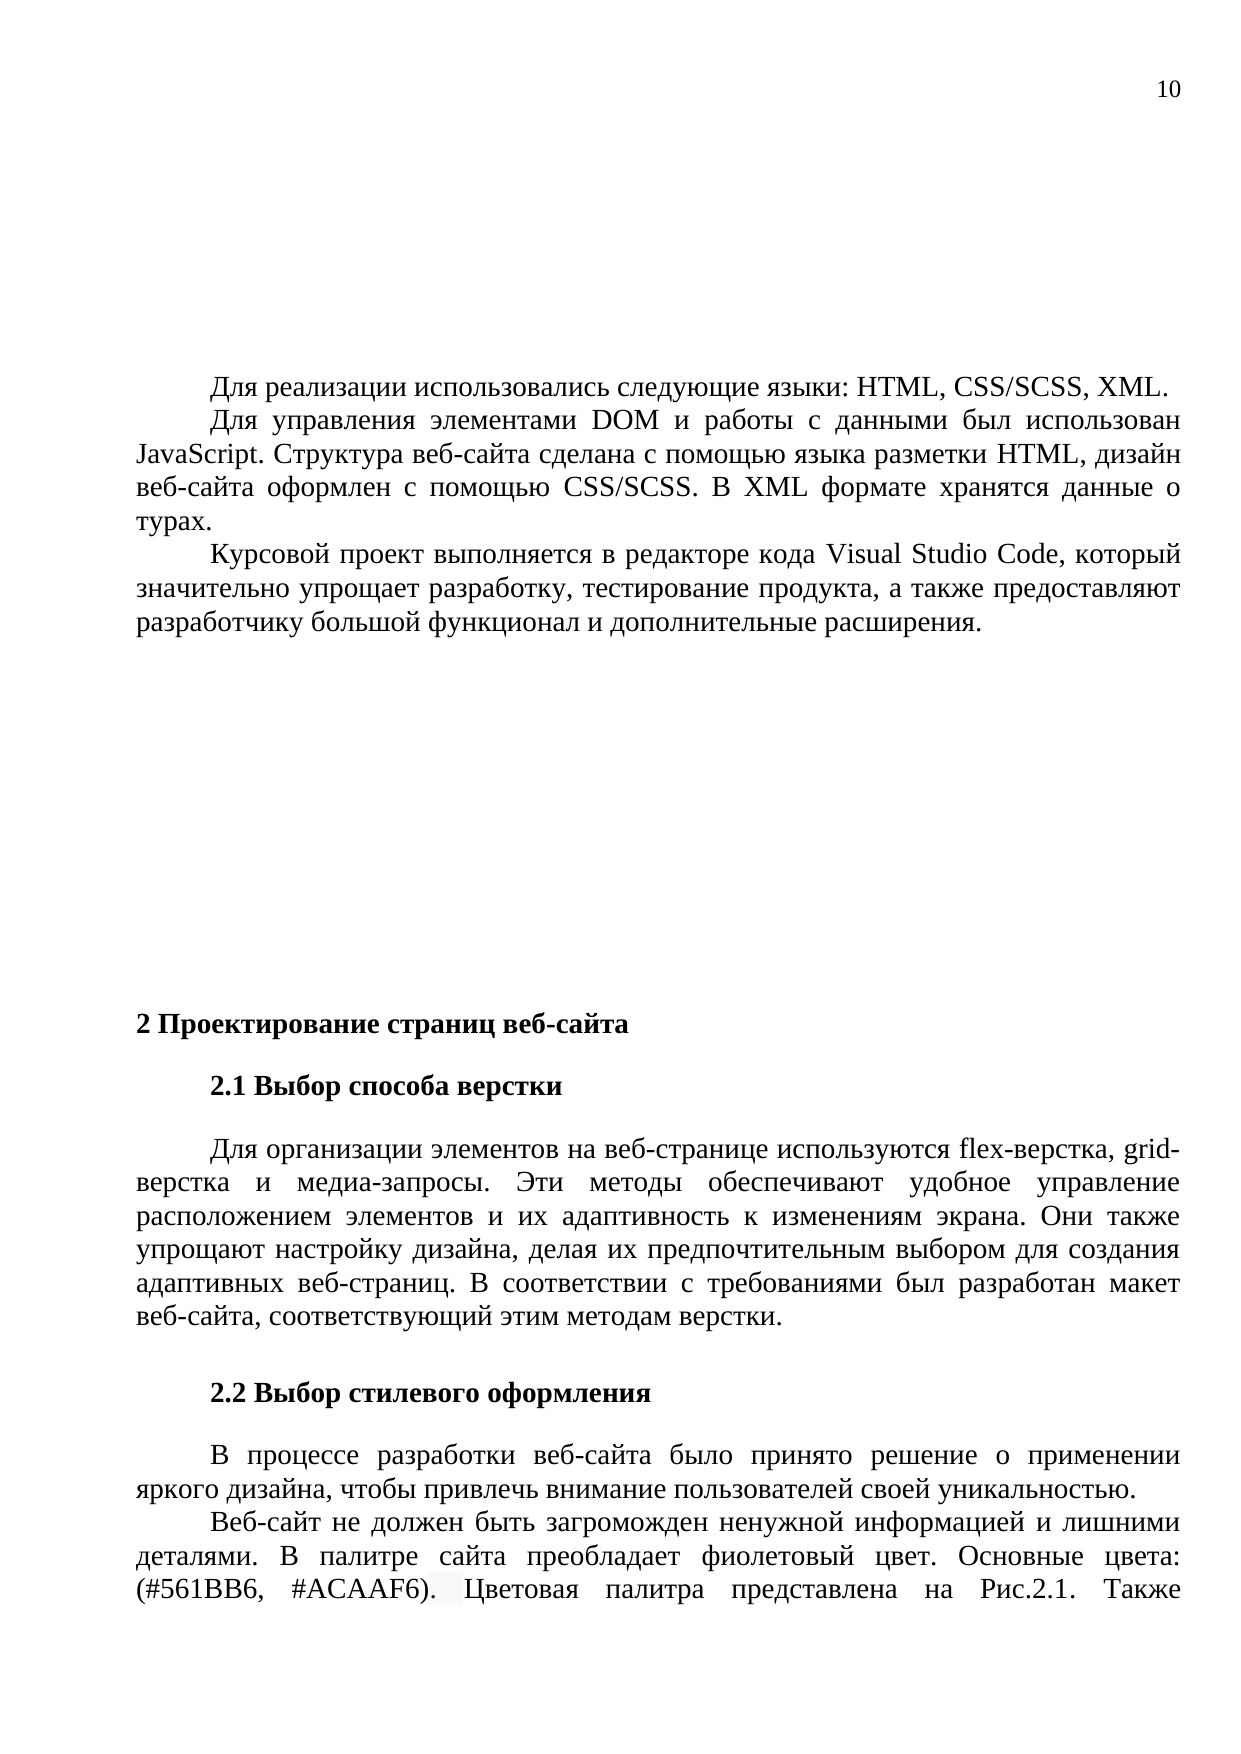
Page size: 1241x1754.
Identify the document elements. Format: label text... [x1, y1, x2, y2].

text В процессе разработки веб-сайта было принято решение о применении яркого дизайна, чтобы привлечь внимание пользователей своей уникальностью. [136, 1437, 1181, 1504]
text 2.1 Выбор способа верстки [136, 1068, 1181, 1102]
text Курсовой проект выполняется в редакторе кода Visual Studio Code, который значительно упрощает разработку, тестирование продукта, а также предоставляют разработчику большой функционал и дополнительные расширения. [136, 537, 1181, 637]
text Для реализации использовались следующие языки: HTML, CSS/SСSS, XML. [136, 369, 1181, 402]
text Для организации элементов на веб-странице используются flex-верстка, grid-верстка и медиа-запросы. Эти методы обеспечивают удобное управление расположением элементов и их адаптивность к изменениям экрана. Они также упрощают настройку дизайна, делая их предпочтительным выбором для создания адаптивных веб-страниц. В соответствии с требованиями был разработан макет веб-сайта, соответствующий этим методам верстки. [136, 1131, 1181, 1332]
text Для управления элементами DOM и работы с данными был использован JavaScript. Структура веб-сайта сделана с помощью языка разметки HTML, дизайн веб-сайта оформлен с помощью CSS/SCSS. В XML формате хранятся данные о турах. [136, 402, 1181, 537]
text 2.2 Выбор стилевого оформления [136, 1375, 1181, 1409]
text 2 Проектирование страниц веб-сайта [136, 1006, 1181, 1040]
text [136, 1504, 1181, 1605]
